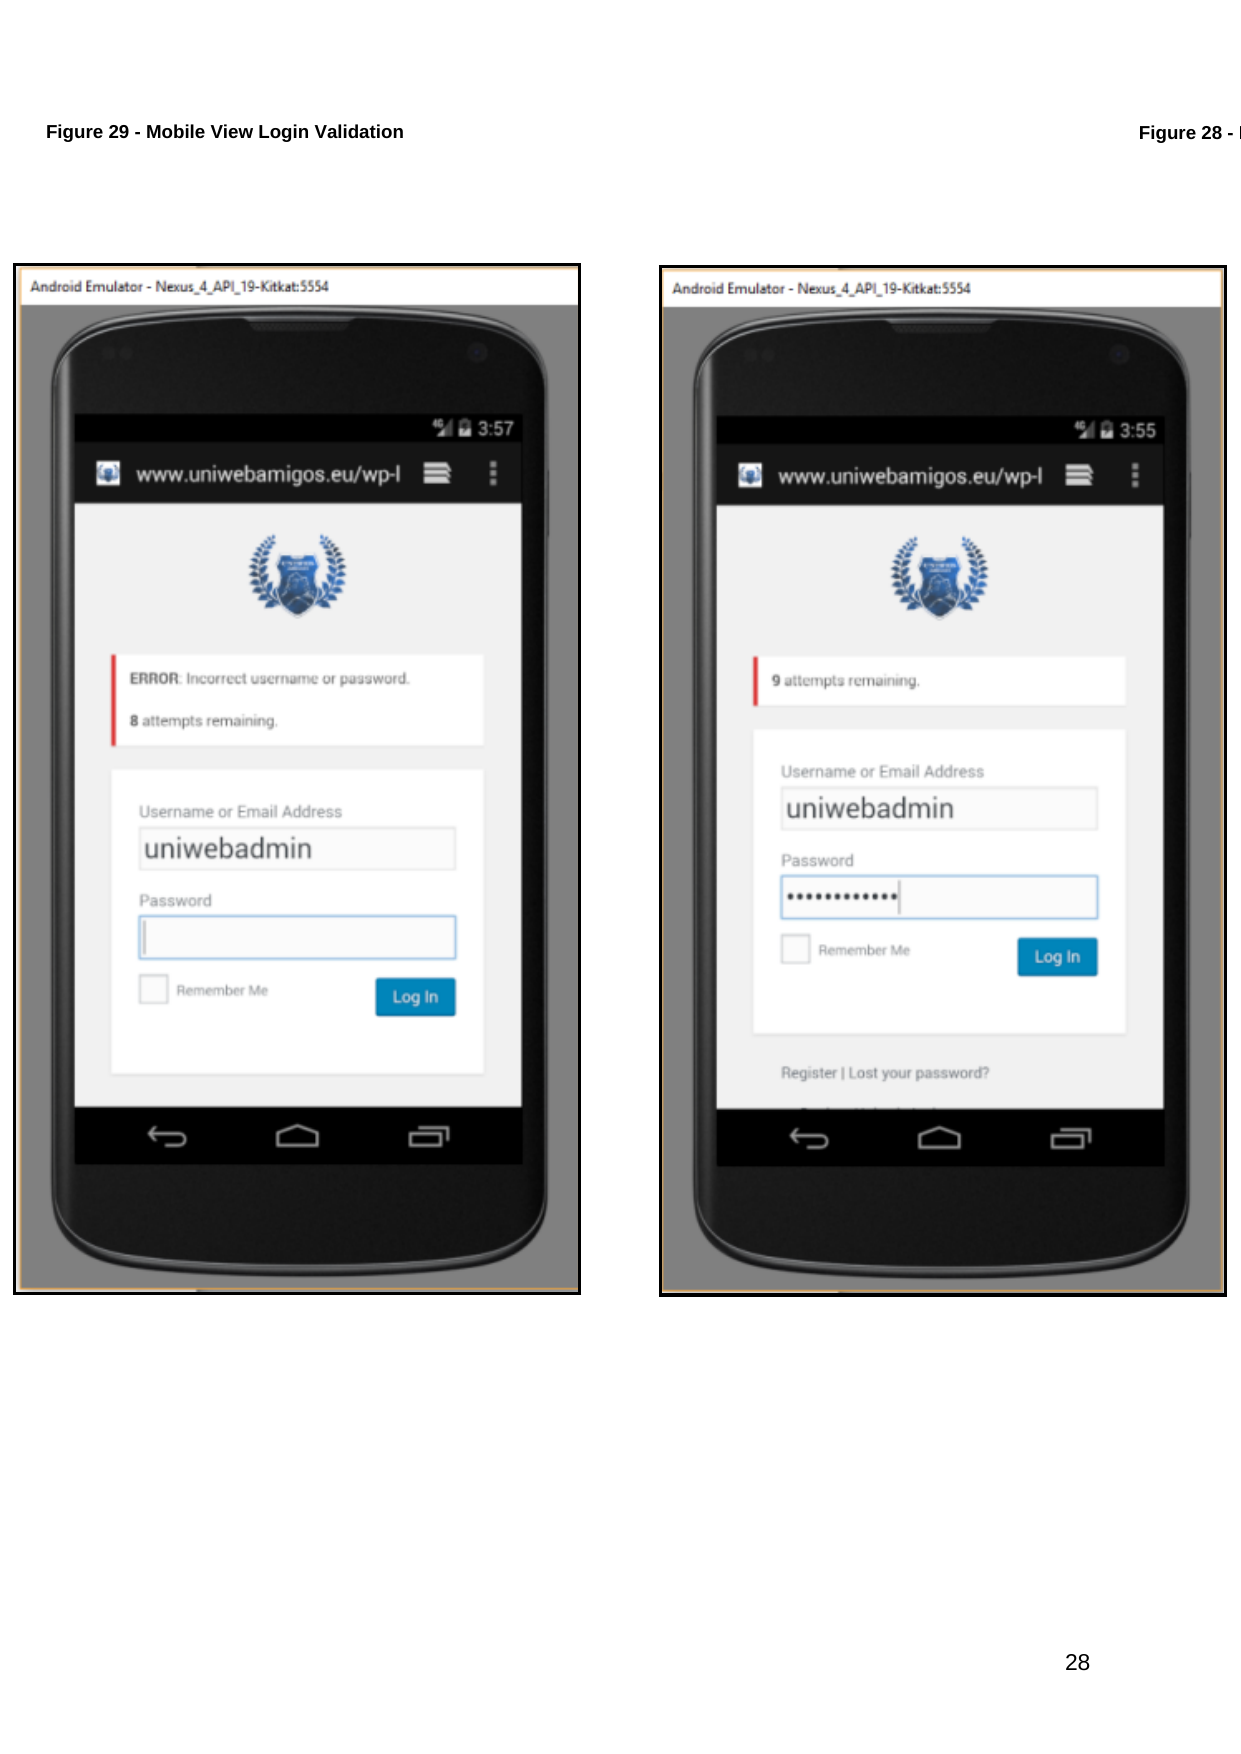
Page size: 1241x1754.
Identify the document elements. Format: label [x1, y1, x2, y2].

picture [16, 266, 578, 1292]
picture [662, 268, 1224, 1293]
